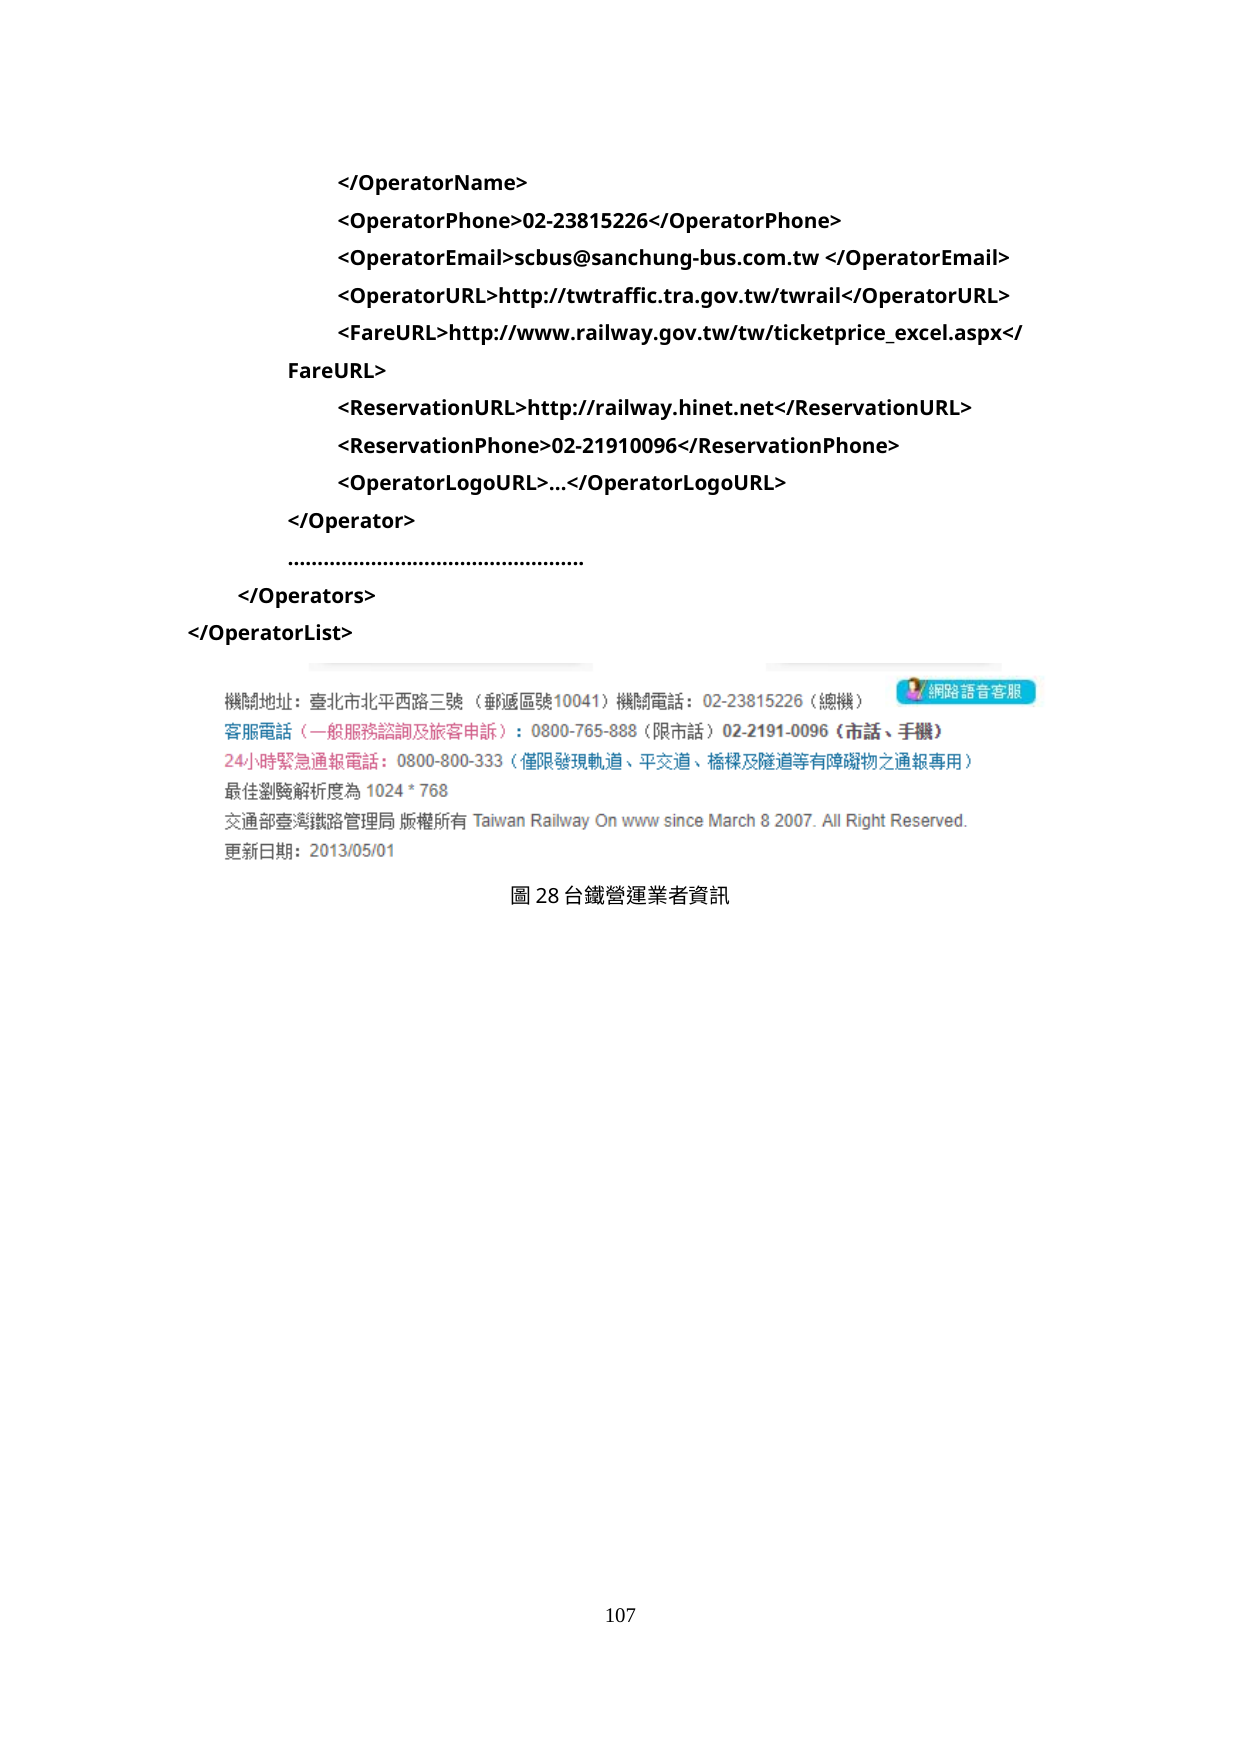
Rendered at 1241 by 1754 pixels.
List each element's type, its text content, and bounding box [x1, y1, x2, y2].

text <OperatorURL>http://twtraffic.tra.gov.tw/twrail</OperatorURL> [287, 276, 1053, 314]
text <FareURL>http://www.railway.gov.tw/tw/ticketprice_excel.aspx</FareURL> [287, 314, 1053, 389]
text <ReservationPhone>02-21910096</ReservationPhone> [287, 426, 1053, 464]
text <ReservationURL>http://railway.hinet.net</ReservationURL> [287, 389, 1053, 426]
text <OperatorPhone>02-23815226</OperatorPhone> [287, 201, 1053, 239]
text </Operator> [187, 501, 1053, 539]
text <OperatorLogoURL>…</OperatorLogoURL> [287, 464, 1053, 501]
text 圖 28 台鐵營運業者資訊 [187, 876, 1053, 914]
text </Operators> [187, 576, 1053, 614]
text ………………………………………….. [187, 539, 1053, 576]
text <OperatorEmail>scbus@sanchung-bus.com.tw </OperatorEmail> [287, 239, 1053, 276]
picture [187, 663, 1053, 864]
text </OperatorName> [287, 164, 1053, 201]
text </OperatorList> [187, 614, 1053, 651]
